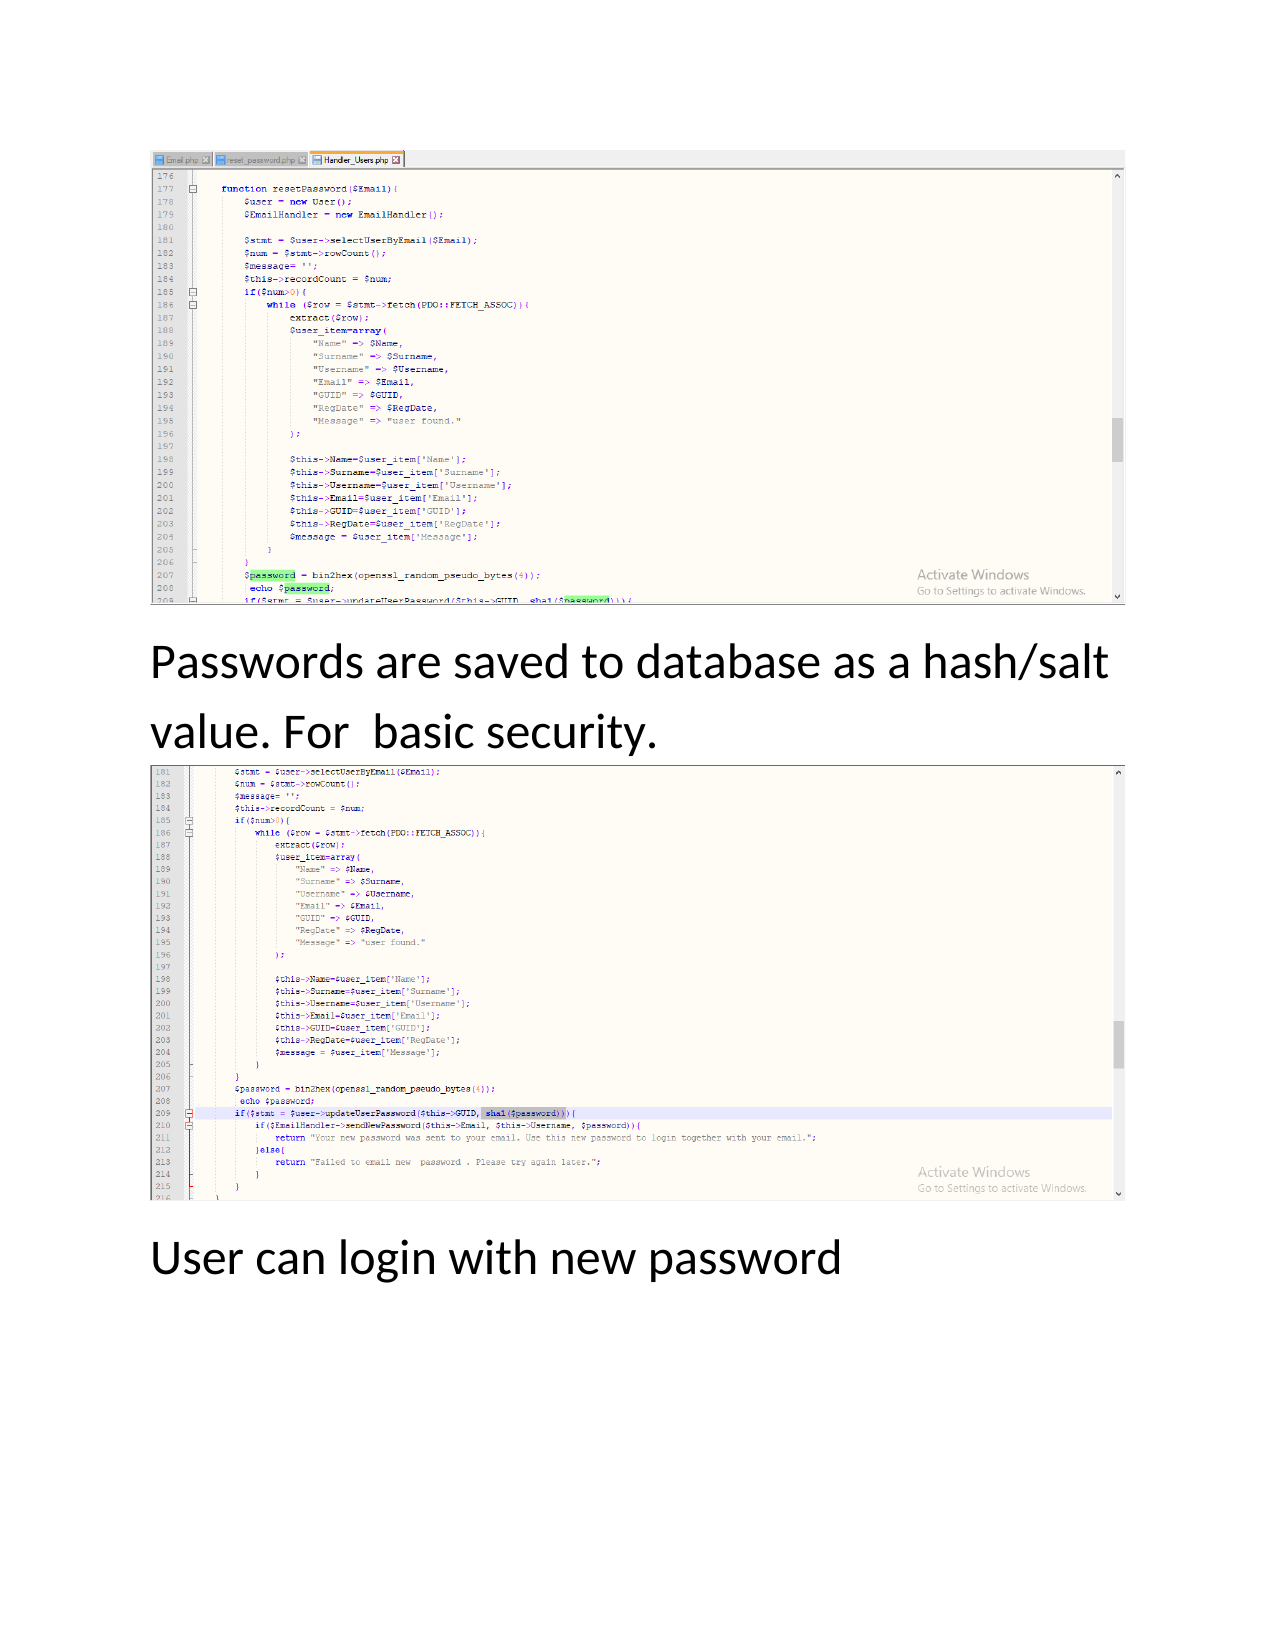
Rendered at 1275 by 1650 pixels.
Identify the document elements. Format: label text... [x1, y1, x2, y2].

text Passwords are saved to database as a hash/salt value. For basic security. [150, 630, 1125, 765]
picture [150, 765, 1125, 1201]
text User can login with new password [150, 1226, 1125, 1287]
picture [150, 150, 1125, 605]
